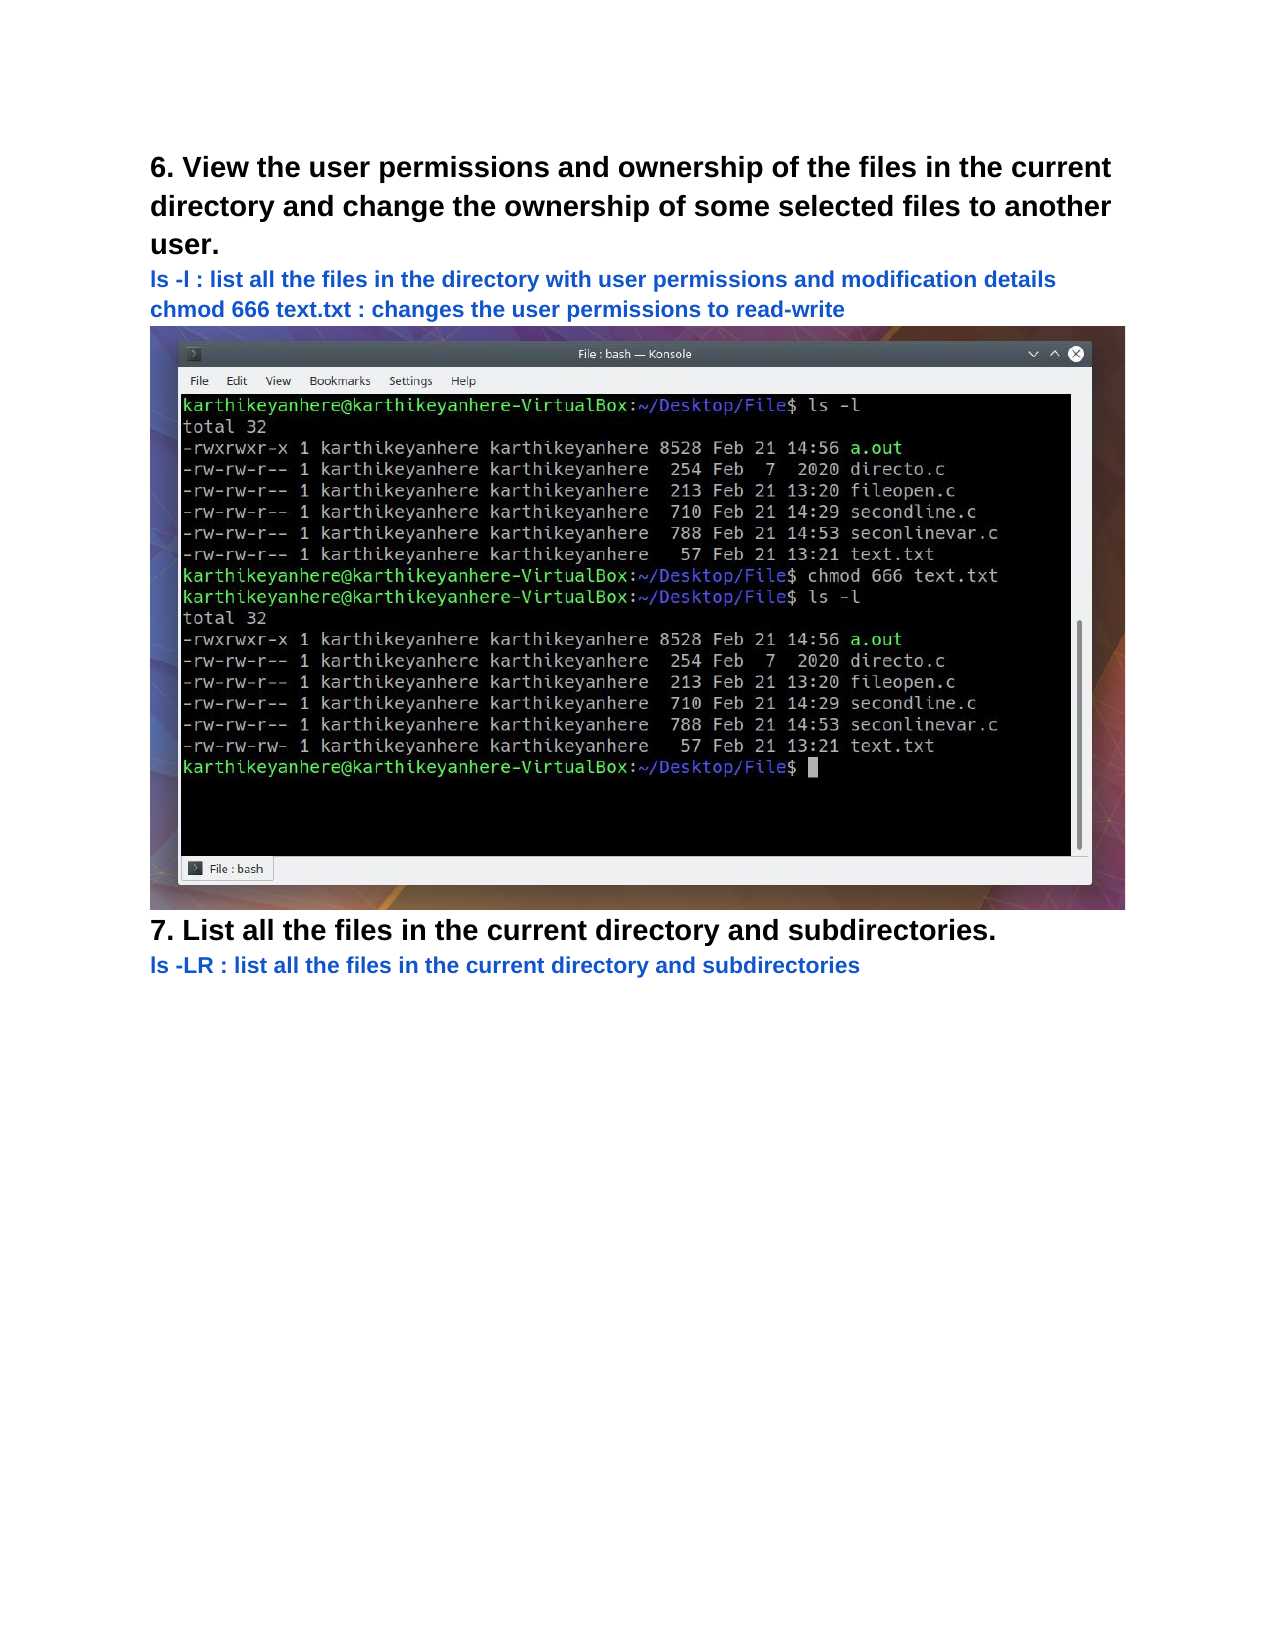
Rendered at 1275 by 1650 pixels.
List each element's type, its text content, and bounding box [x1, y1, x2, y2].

text ls -l : list all the files in the directory with user permissions and modification details [150, 266, 1125, 292]
text ls -LR : list all the files in the current directory and subdirectories [150, 952, 1125, 978]
text 6. View the user permissions and ownership of the files in the current directory and change the ownership of some selected files to another user. [150, 150, 1125, 261]
text 7. List all the files in the current directory and subdirectories. [150, 913, 1125, 947]
text chmod 666 text.txt : changes the user permissions to read-write [150, 296, 1125, 322]
picture [150, 326, 1125, 910]
